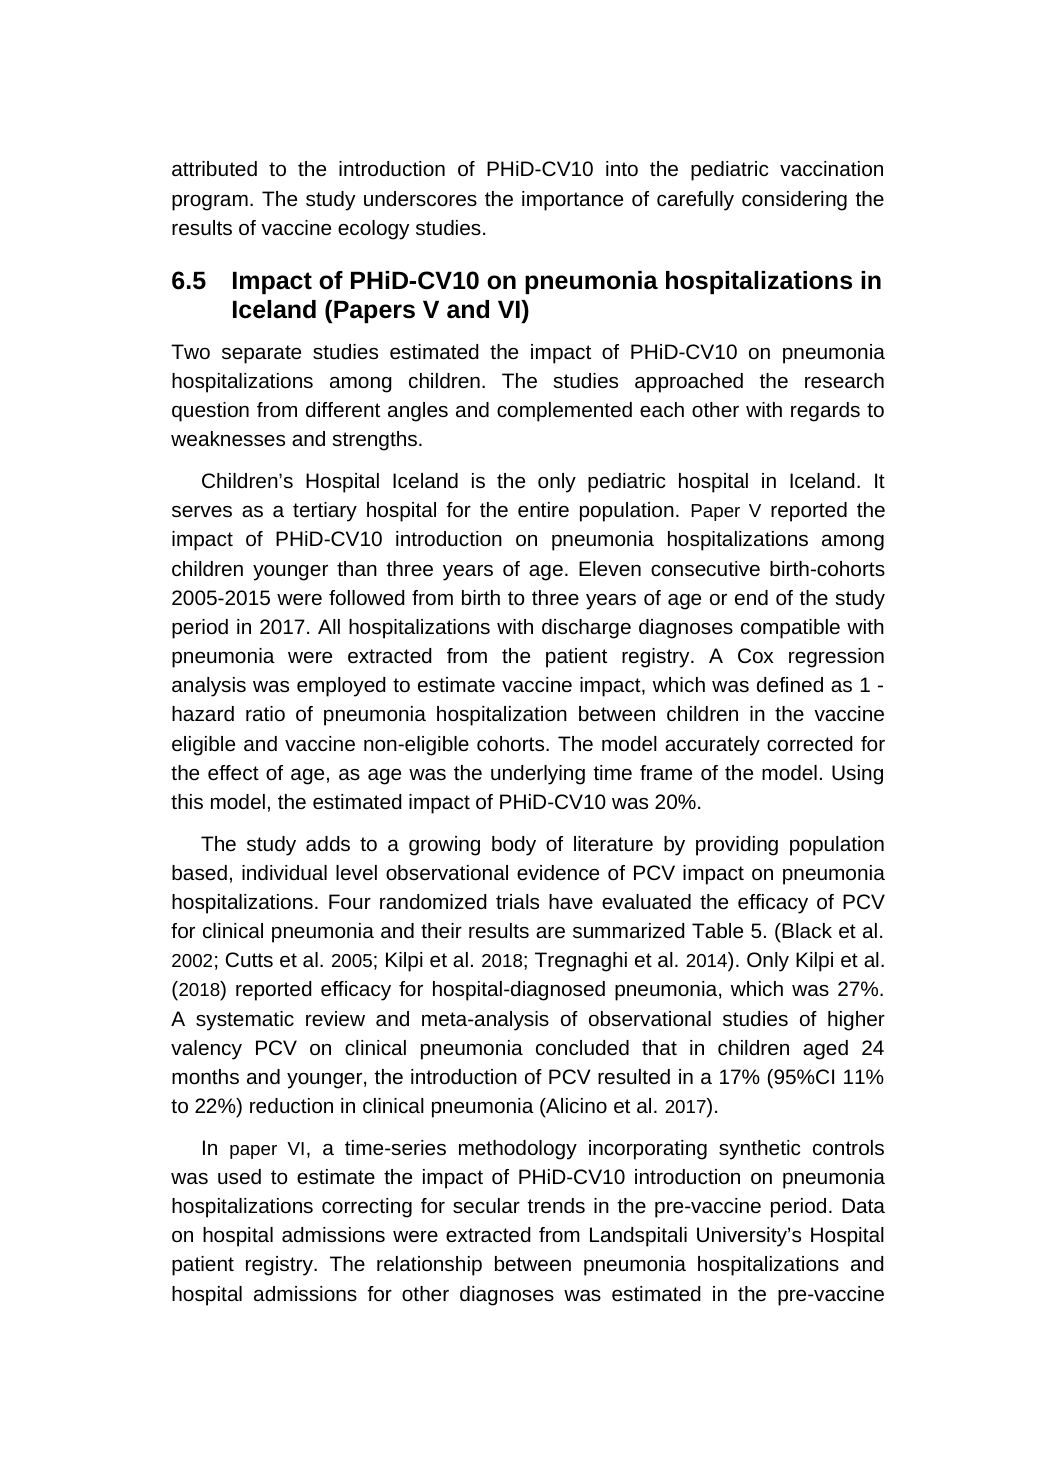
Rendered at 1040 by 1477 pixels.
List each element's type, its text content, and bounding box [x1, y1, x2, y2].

text Children’s Hospital Iceland is the only pediatric hospital in Iceland. It serves as a tertiary hospital for the entire population. Paper V reported the impact of PHiD-CV10 introduction on pneumonia hospitalizations among children younger than three years of age. Eleven consecutive birth-cohorts 2005-2015 were followed from birth to three years of age or end of the study period in 2017. All hospitalizations with discharge diagnoses compatible with pneumonia were extracted from the patient registry. A Cox regression analysis was employed to estimate vaccine impact, which was defined as 1 - hazard ratio of pneumonia hospitalization between children in the vaccine eligible and vaccine non-eligible cohorts. The model accurately corrected for the effect of age, as age was the underlying time frame of the model. Using this model, the estimated impact of PHiD-CV10 was 20%. [171, 465, 886, 815]
text Two separate studies estimated the impact of PHiD-CV10 on pneumonia hospitalizations among children. The studies approached the research question from different angles and complemented each other with regards to weaknesses and strengths. [171, 336, 886, 453]
text The study adds to a growing body of literature by providing population based, individual level observational evidence of PCV impact on pneumonia hospitalizations. Four randomized trials have evaluated the efficacy of PCV for clinical pneumonia and their results are summarized Table 5. (Black et al. 2002; Cutts et al. 2005; Kilpi et al. 2018; Tregnaghi et al. 2014). Only Kilpi et al. (2018) reported efficacy for hospital-diagnosed pneumonia, which was 27%. A systematic review and meta-analysis of observational studies of higher valency PCV on clinical pneumonia concluded that in children aged 24 months and younger, the introduction of PCV resulted in a 17% (95%CI 11% to 22%) reduction in clinical pneumonia (Alicino et al. 2017). [171, 828, 886, 1119]
subtitle Impact of PHiD-CV10 on pneumonia hospitalizations in Iceland (Papers V and VI) [171, 266, 886, 323]
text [171, 1132, 886, 1307]
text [171, 153, 886, 241]
